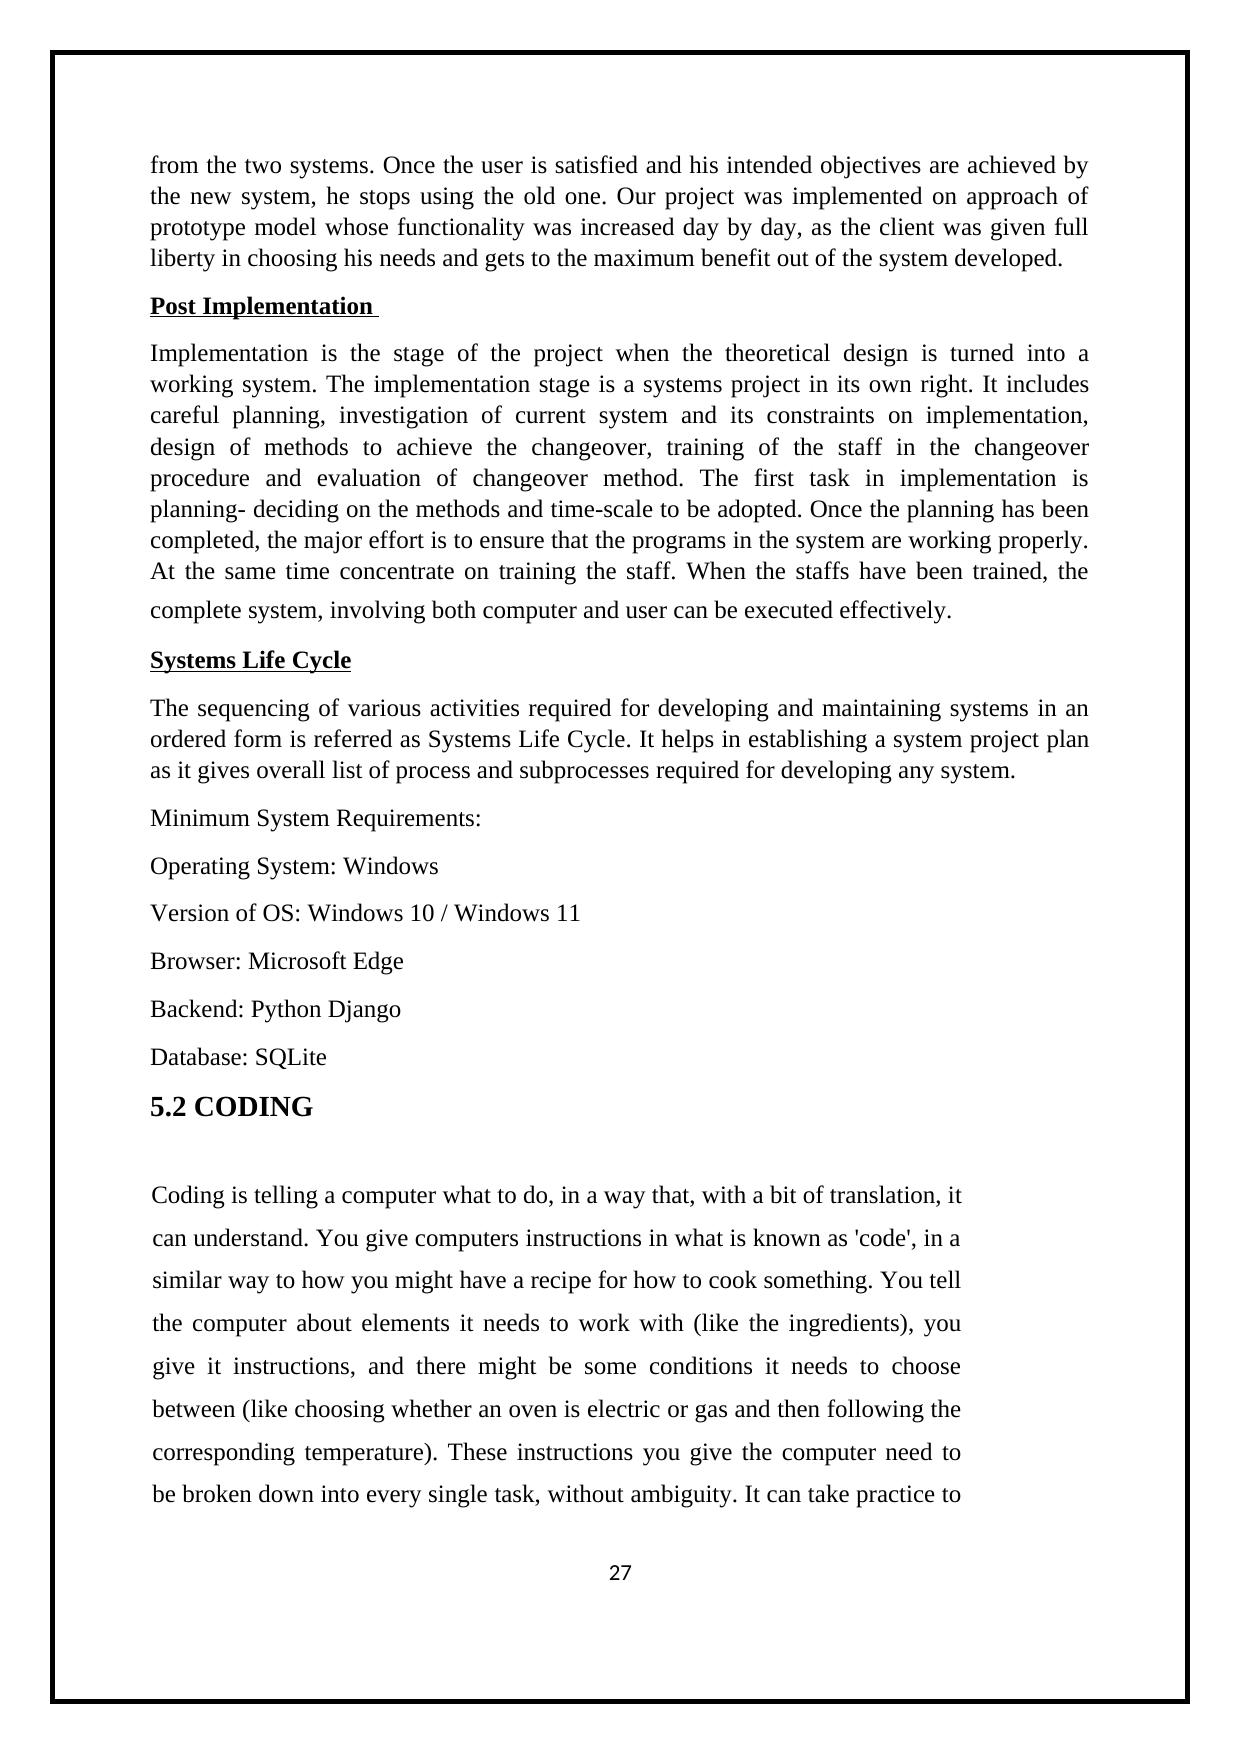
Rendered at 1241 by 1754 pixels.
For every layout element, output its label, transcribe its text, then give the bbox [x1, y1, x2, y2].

text Backend: Python Django [150, 994, 1090, 1023]
text Database: SQLite [150, 1042, 1090, 1070]
text Operating System: Windows [150, 851, 1090, 879]
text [151, 1180, 962, 1508]
text The sequencing of various activities required for developing and maintaining systems in an ordered form is referred as Systems Life Cycle. It helps in establishing a system project plan as it gives overall list of process and subprocesses required for developing any system. [150, 693, 1090, 784]
text Version of OS: Windows 10 / Windows 11 [150, 898, 1090, 927]
text Systems Life Cycle [150, 646, 1090, 674]
text Post Implementation [150, 291, 1090, 319]
text Implementation is the stage of the project when the theoretical design is turned into a working system. The implementation stage is a systems project in its own right. It includes careful planning, investigation of current system and its constraints on implementation, design of methods to achieve the changeover, training of the staff in the changeover procedure and evaluation of changeover method. The first task in implementation is planning- deciding on the methods and time-scale to be adopted. Once the planning has been completed, the major effort is to ensure that the programs in the system are working properly. At the same time concentrate on training the staff. When the staffs have been trained, the complete system, involving both computer and user can be executed effectively. [150, 338, 1090, 626]
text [150, 150, 1090, 272]
text 5.2 CODING [150, 1089, 1090, 1123]
text Minimum System Requirements: [150, 803, 1090, 832]
text Browser: Microsoft Edge [150, 946, 1090, 975]
